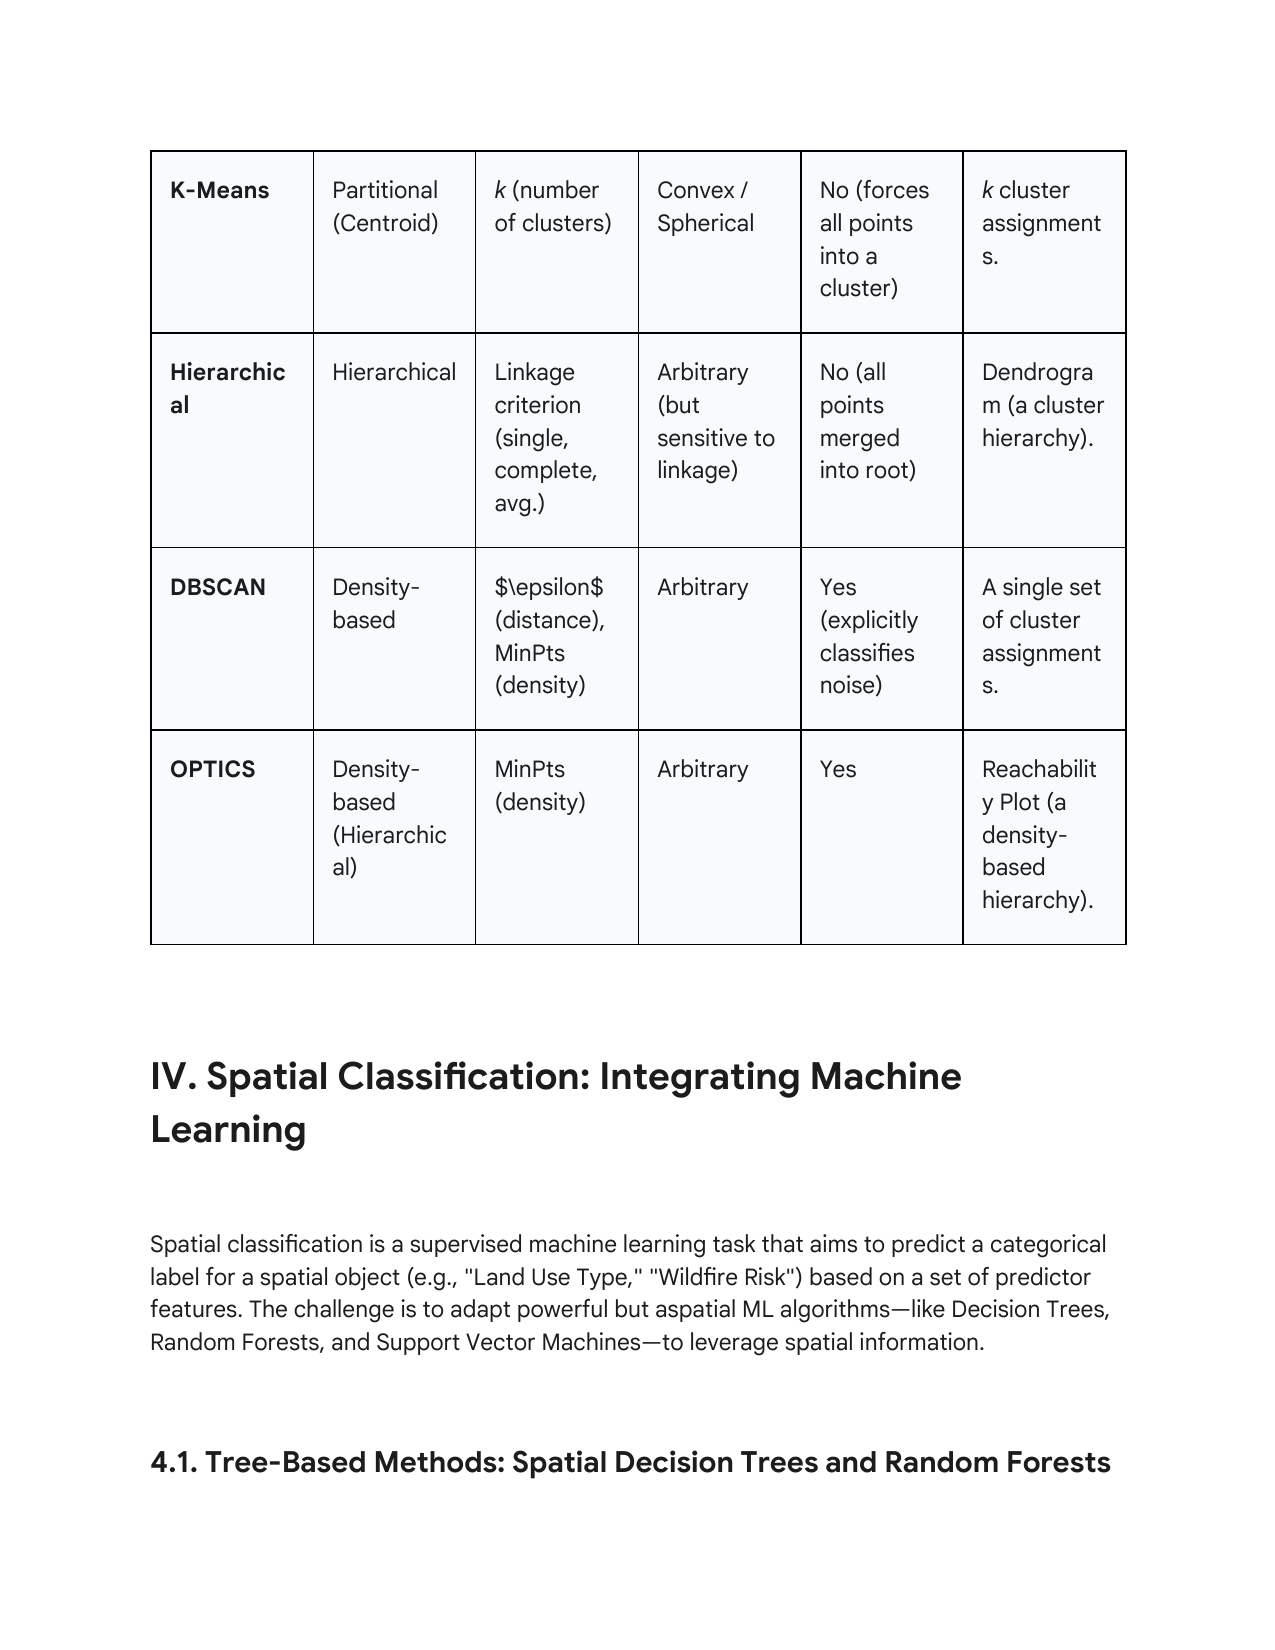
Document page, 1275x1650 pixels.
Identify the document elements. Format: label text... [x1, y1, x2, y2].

table_cell Density-based (Hierarchical) [314, 731, 475, 944]
table_cell Arbitrary (but sensitive to linkage) [639, 334, 800, 547]
table_cell Partitional (Centroid) [314, 152, 475, 332]
table_cell OPTICS [152, 731, 313, 944]
table_cell No (all points merged into root) [802, 334, 962, 547]
table_cell K-Means [152, 152, 313, 332]
table_cell Yes (explicitly classifies noise) [802, 548, 962, 729]
table_cell Yes [802, 731, 962, 944]
table_cell MinPts (density) [476, 731, 638, 944]
table_cell Linkage criterion (single, complete, avg.) [476, 334, 638, 547]
table_cell Dendrogram (a cluster hierarchy). [964, 334, 1125, 547]
table_cell Arbitrary [639, 731, 800, 944]
table_cell Reachability Plot (a density-based hierarchy). [964, 731, 1125, 944]
table_cell Arbitrary [639, 548, 800, 729]
table_cell k cluster assignments. [964, 152, 1125, 332]
table_cell A single set of cluster assignments. [964, 548, 1125, 729]
text Spatial classification is a supervised machine learning task that aims to predict a categorical label for a spatial object (e.g., "Land Use Type," "Wildfire Risk") based on a set of predictor features. The challenge is to adapt powerful but aspatial ML algorithms—like Decision Trees, Random Forests, and Support Vector Machines—to leverage spatial information. [150, 1230, 1125, 1357]
table_cell $\epsilon$ (distance), MinPts (density) [476, 548, 638, 729]
table_cell k (number of clusters) [476, 152, 638, 332]
table_cell Density-based [314, 548, 475, 729]
subtitle 4.1. Tree-Based Methods: Spatial Decision Trees and Random Forests [150, 1444, 1125, 1480]
table_cell No (forces all points into a cluster) [802, 152, 962, 332]
subtitle IV. Spatial Classification: Integrating Machine Learning [150, 1053, 1125, 1153]
table_cell Convex / Spherical [639, 152, 800, 332]
table_cell Hierarchical [152, 334, 313, 547]
table_cell Hierarchical [314, 334, 475, 547]
table_cell DBSCAN [152, 548, 313, 729]
